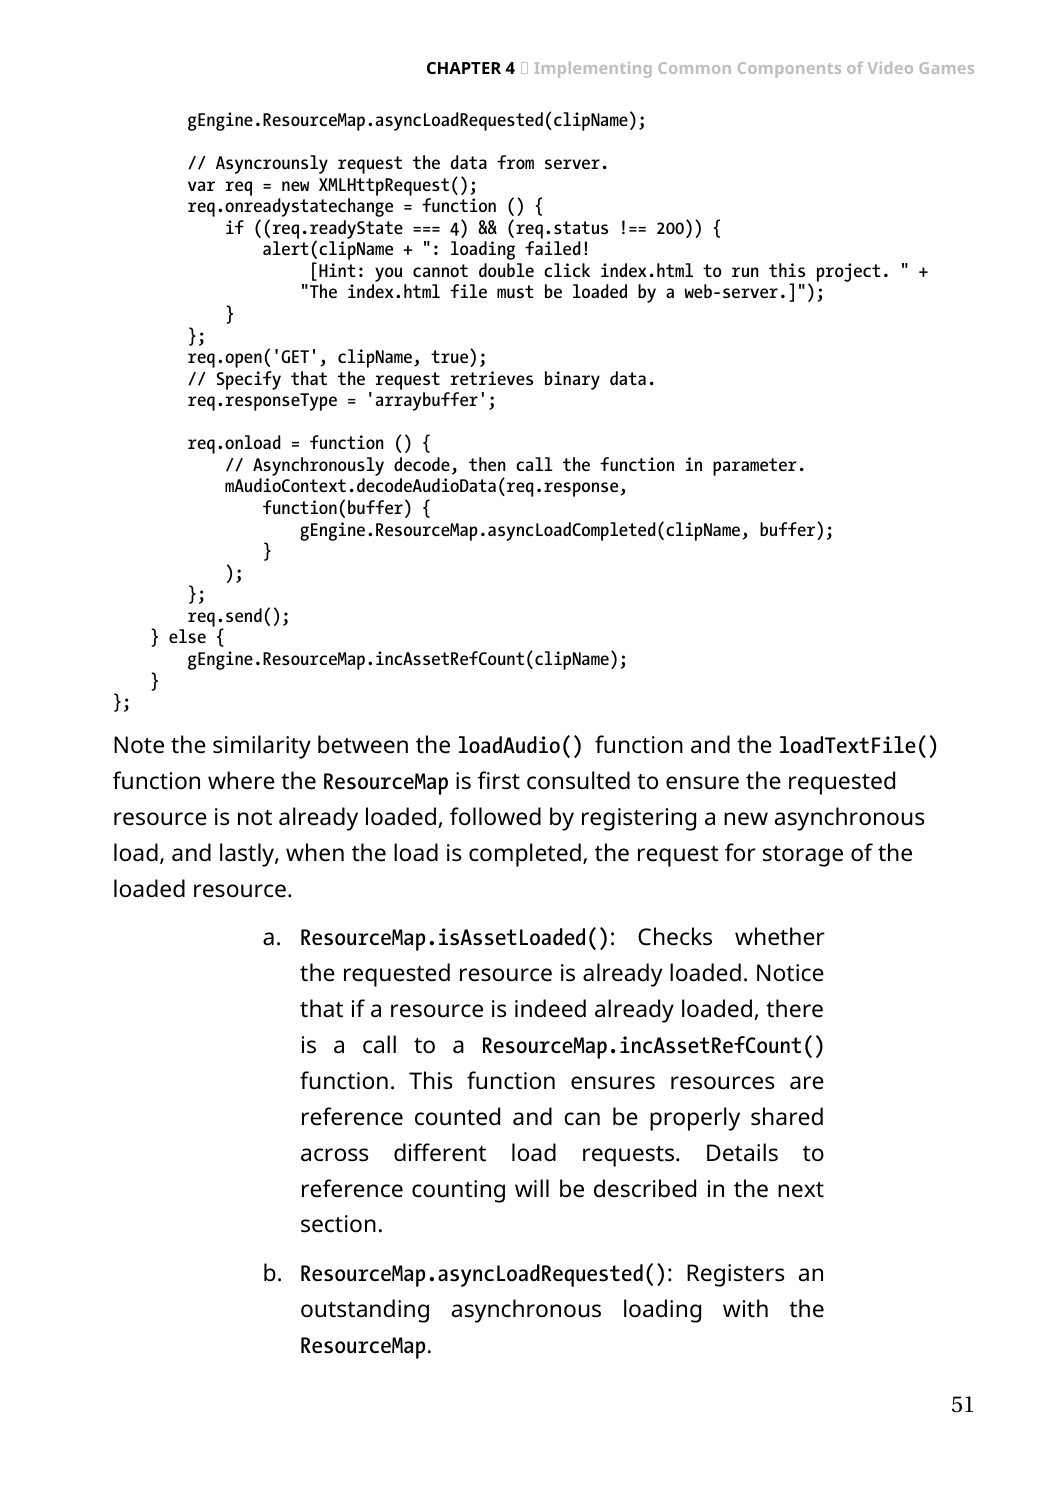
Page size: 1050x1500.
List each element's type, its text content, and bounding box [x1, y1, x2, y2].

text }; [112, 328, 975, 347]
text req.open('GET', clipName, true); [112, 350, 975, 368]
text }; [112, 587, 975, 606]
text gEngine.ResourceMap.asyncLoadRequested(clipName); [112, 112, 975, 153]
text gEngine.ResourceMap.asyncLoadCompleted(clipName, buffer); [112, 522, 975, 541]
text // Asynchronously decode, then call the function in parameter. [112, 457, 975, 476]
text req.responseType = 'arraybuffer'; [112, 393, 975, 433]
text [Hint: you cannot double click index.html to run this project. " + [112, 263, 975, 282]
text Note the similarity between the loadAudio() function and the loadTextFile() function where the ResourceMap is first consulted to ensure the requested resource is not already loaded, followed by registering a new asynchronous load, and lastly, when the load is completed, the request for storage of the loaded resource. [112, 729, 975, 904]
text req.send(); [112, 608, 975, 627]
list ResourceMap.isAssetLoaded(): Checks whether the requested resource is already loaded. Notice that if a resource is indeed already loaded, there is a call to a ResourceMap.incAssetRefCount() function. This function ensures resources are reference counted and can be properly shared across different load requests. Details to reference counting will be described in the next section. [262, 921, 825, 1240]
text function(buffer) { [112, 501, 975, 519]
text req.onload = function () { [112, 436, 975, 455]
text "The index.html file must be loaded by a web-server.]"); [112, 285, 975, 304]
text } [112, 307, 975, 325]
text if ((req.readyState === 4) && (req.status !== 200)) { [112, 220, 975, 239]
text req.onreadystatechange = function () { [112, 199, 975, 217]
text ); [112, 565, 975, 584]
text var req = new XMLHttpRequest(); [112, 177, 975, 196]
text // Asyncrounsly request the data from server. [112, 156, 975, 174]
text alert(clipName + ": loading failed! [112, 242, 975, 261]
text } else { [112, 630, 975, 649]
list ResourceMap.asyncLoadRequested(): Registers an outstanding asynchronous loading with the ResourceMap. [262, 1257, 825, 1360]
text // Specify that the request retrieves binary data. [112, 371, 975, 390]
text } [112, 673, 975, 692]
text mAudioContext.decodeAudioData(req.response, [112, 479, 975, 498]
text } [112, 544, 975, 562]
text gEngine.ResourceMap.incAssetRefCount(clipName); [112, 652, 975, 670]
text }; [112, 695, 975, 713]
